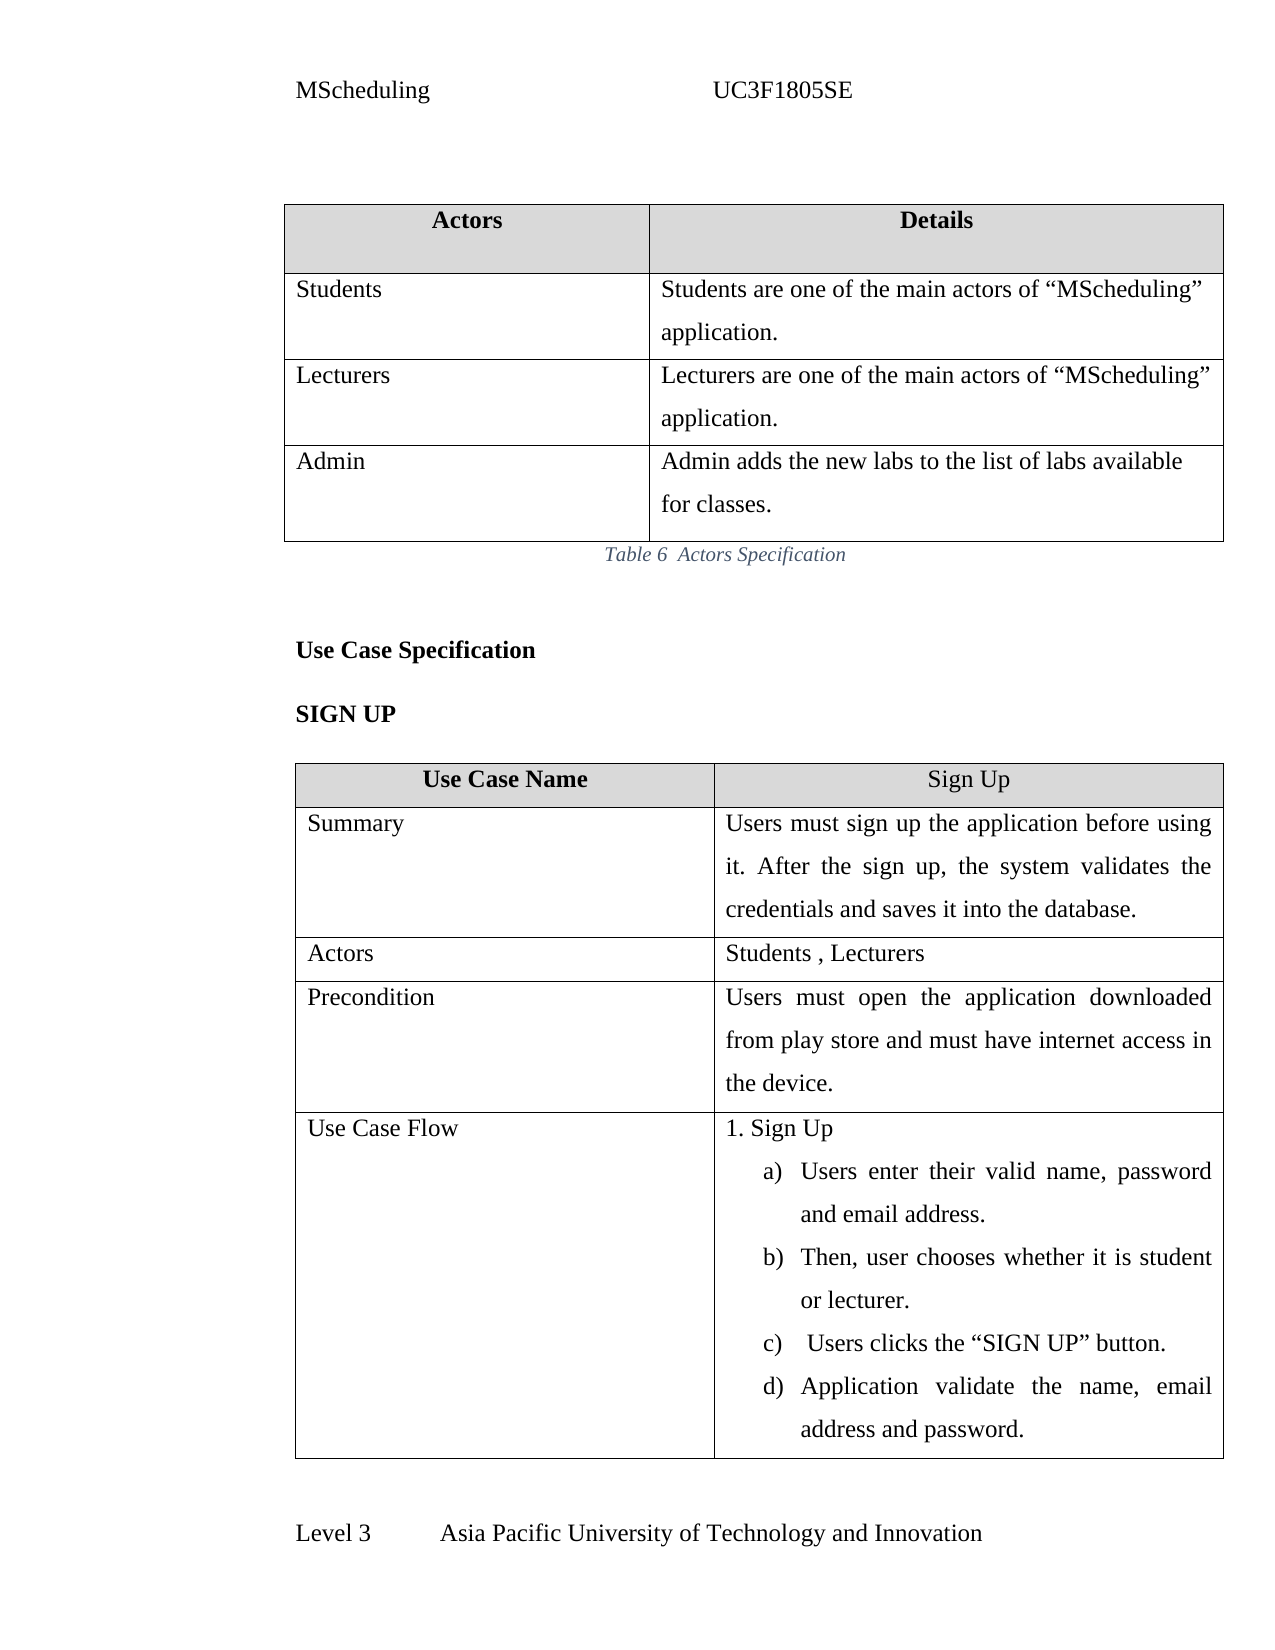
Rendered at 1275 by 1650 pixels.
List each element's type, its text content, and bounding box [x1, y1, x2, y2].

table_cell Summary [296, 808, 714, 937]
table_header Sign Up [715, 764, 1223, 807]
text SIGN UP [295, 699, 1157, 728]
text Table 6 Actors Specification [295, 542, 1157, 566]
table_header Actors [285, 205, 649, 273]
table_cell Use Case Flow [296, 1113, 714, 1457]
text Use Case Specification [295, 635, 1157, 664]
table_cell Lecturers [285, 360, 649, 445]
table_cell Students , Lecturers [715, 938, 1223, 981]
table_cell Precondition [296, 982, 714, 1112]
table_header Details [650, 205, 1223, 273]
table_cell Students [285, 274, 649, 359]
table_cell Users must open the application downloaded from play store and must have internet access in the device. [715, 982, 1223, 1112]
table_cell Students are one of the main actors of “MScheduling” application. [650, 274, 1223, 359]
table_cell Admin adds the new labs to the list of labs available for classes. [650, 446, 1223, 541]
table_cell Admin [285, 446, 649, 541]
table_cell Actors [296, 938, 714, 981]
table_cell Lecturers are one of the main actors of “MScheduling” application. [650, 360, 1223, 445]
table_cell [715, 1113, 1223, 1457]
table_header Use Case Name [296, 764, 714, 807]
table_cell Users must sign up the application before using it. After the sign up, the system validates the credentials and saves it into the database. [715, 808, 1223, 937]
